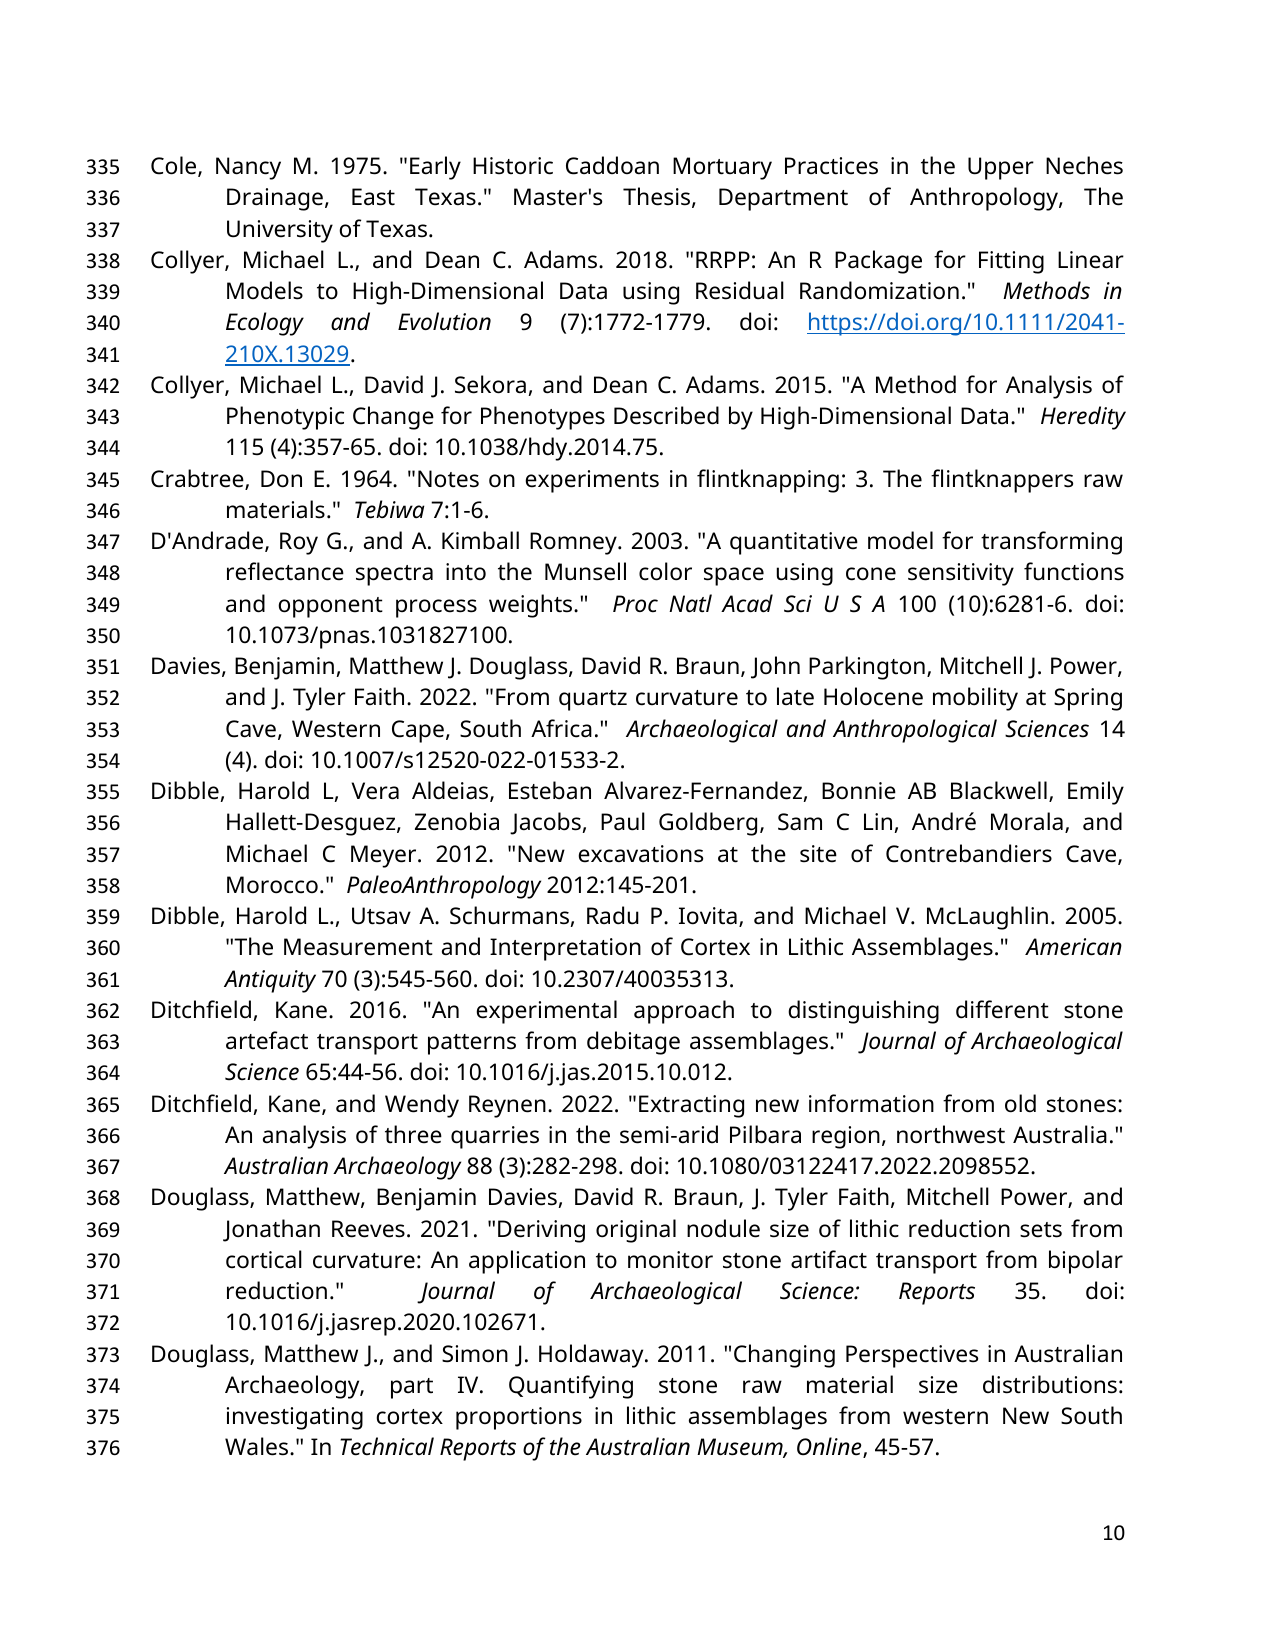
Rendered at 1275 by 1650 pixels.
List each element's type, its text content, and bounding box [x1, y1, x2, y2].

text Collyer, Michael L., and Dean C. Adams. 2018. "RRPP: An R Package for Fitting Linear Models to High-Dimensional Data using Residual Randomization." Methods in Ecology and Evolution 9 (7):1772-1779. doi: https://doi.org/10.1111/2041-210X.13029. [150, 244, 1125, 369]
text Douglass, Matthew, Benjamin Davies, David R. Braun, J. Tyler Faith, Mitchell Power, and Jonathan Reeves. 2021. "Deriving original nodule size of lithic reduction sets from cortical curvature: An application to monitor stone artifact transport from bipolar reduction." Journal of Archaeological Science: Reports 35. doi: 10.1016/j.jasrep.2020.102671. [150, 1181, 1125, 1337]
text Dibble, Harold L, Vera Aldeias, Esteban Alvarez-Fernandez, Bonnie AB Blackwell, Emily Hallett-Desguez, Zenobia Jacobs, Paul Goldberg, Sam C Lin, André Morala, and Michael C Meyer. 2012. "New excavations at the site of Contrebandiers Cave, Morocco." PaleoAnthropology 2012:145-201. [150, 775, 1125, 900]
text Crabtree, Don E. 1964. "Notes on experiments in flintknapping: 3. The flintknappers raw materials." Tebiwa 7:1-6. [150, 462, 1125, 525]
text Douglass, Matthew J., and Simon J. Holdaway. 2011. "Changing Perspectives in Australian Archaeology, part IV. Quantifying stone raw material size distributions: investigating cortex proportions in lithic assemblages from western New South Wales." In Technical Reports of the Australian Museum, Online, 45-57. [150, 1337, 1125, 1462]
text D'Andrade, Roy G., and A. Kimball Romney. 2003. "A quantitative model for transforming reflectance spectra into the Munsell color space using cone sensitivity functions and opponent process weights." Proc Natl Acad Sci U S A 100 (10):6281-6. doi: 10.1073/pnas.1031827100. [150, 525, 1125, 650]
text Cole, Nancy M. 1975. "Early Historic Caddoan Mortuary Practices in the Upper Neches Drainage, East Texas." Master's Thesis, Department of Anthropology, The University of Texas. [150, 150, 1125, 244]
text Collyer, Michael L., David J. Sekora, and Dean C. Adams. 2015. "A Method for Analysis of Phenotypic Change for Phenotypes Described by High-Dimensional Data." Heredity 115 (4):357-65. doi: 10.1038/hdy.2014.75. [150, 369, 1125, 462]
text Dibble, Harold L., Utsav A. Schurmans, Radu P. Iovita, and Michael V. McLaughlin. 2005. "The Measurement and Interpretation of Cortex in Lithic Assemblages." American Antiquity 70 (3):545-560. doi: 10.2307/40035313. [150, 900, 1125, 994]
text Ditchfield, Kane, and Wendy Reynen. 2022. "Extracting new information from old stones: An analysis of three quarries in the semi-arid Pilbara region, northwest Australia." Australian Archaeology 88 (3):282-298. doi: 10.1080/03122417.2022.2098552. [150, 1087, 1125, 1181]
text Ditchfield, Kane. 2016. "An experimental approach to distinguishing different stone artefact transport patterns from debitage assemblages." Journal of Archaeological Science 65:44-56. doi: 10.1016/j.jas.2015.10.012. [150, 994, 1125, 1087]
text Davies, Benjamin, Matthew J. Douglass, David R. Braun, John Parkington, Mitchell J. Power, and J. Tyler Faith. 2022. "From quartz curvature to late Holocene mobility at Spring Cave, Western Cape, South Africa." Archaeological and Anthropological Sciences 14 (4). doi: 10.1007/s12520-022-01533-2. [150, 650, 1125, 775]
